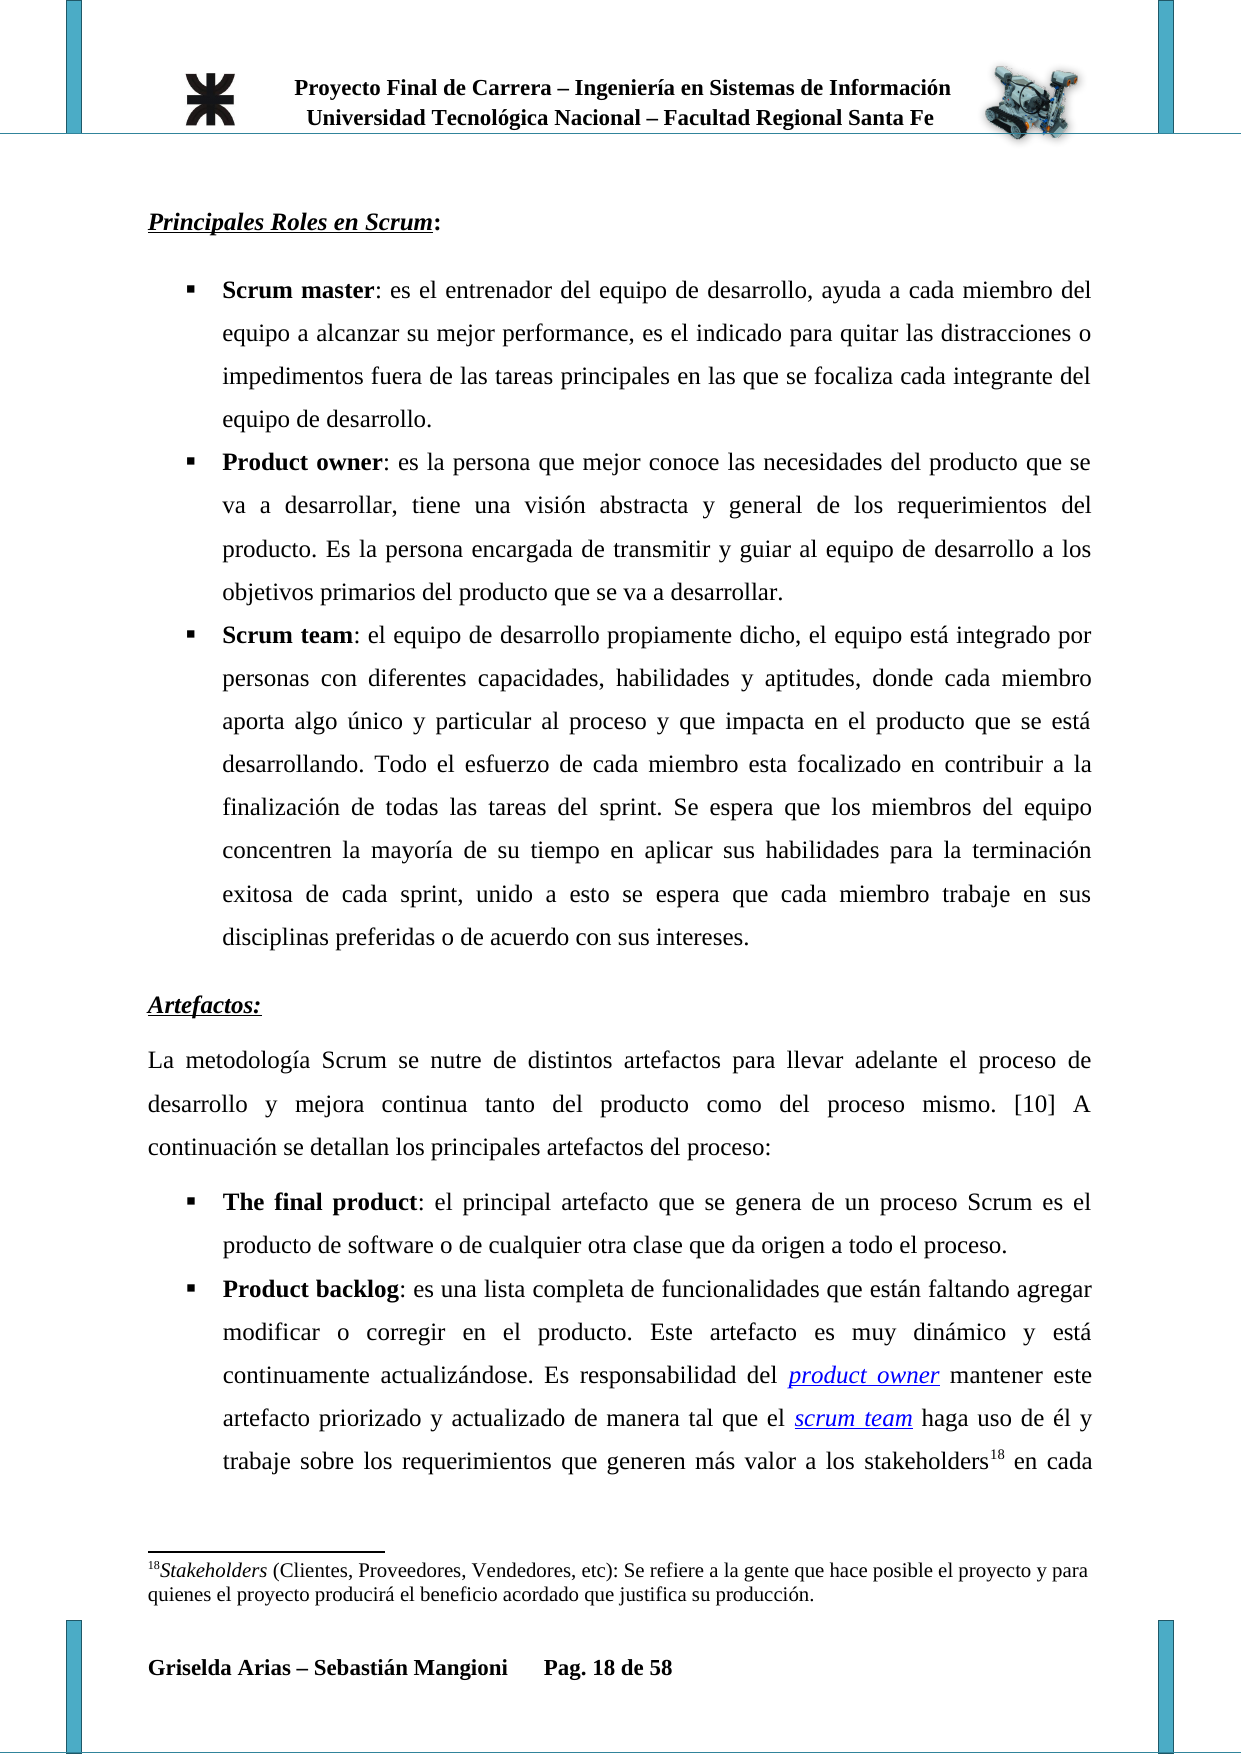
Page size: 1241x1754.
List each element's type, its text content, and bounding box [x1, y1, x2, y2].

picture [985, 66, 1078, 133]
text La metodología Scrum se nutre de distintos artefactos para llevar adelante el proceso de desarrollo y mejora continua tanto del producto como del proceso mismo. [10] A continuación se detallan los principales artefactos del proceso: [148, 1046, 1092, 1161]
text Principales Roles en Scrum: [148, 207, 1092, 236]
list The final product: el principal artefacto que se genera de un proceso Scrum es el producto de software o de cualquier otra clase que da origen a todo el proceso. [185, 1187, 1092, 1259]
text Artefactos: [148, 990, 1092, 1019]
picture [985, 134, 1078, 140]
picture [181, 73, 239, 126]
list Scrum master: es el entrenador del equipo de desarrollo, ayuda a cada miembro del equipo a alcanzar su mejor performance, es el indicado para quitar las distracciones o impedimentos fuera de las tareas principales en las que se focaliza cada integrante del equipo de desarrollo. [185, 275, 1092, 433]
list Scrum team: el equipo de desarrollo propiamente dicho, el equipo está integrado por personas con diferentes capacidades, habilidades y aptitudes, donde cada miembro aporta algo único y particular al proceso y que impacta en el producto que se está desarrollando. Todo el esfuerzo de cada miembro esta focalizado en contribuir a la finalización de todas las tareas del sprint. Se espera que los miembros del equipo concentren la mayoría de su tiempo en aplicar sus habilidades para la terminación exitosa de cada sprint, unido a esto se espera que cada miembro trabaje en sus disciplinas preferidas o de acuerdo con sus intereses. [185, 620, 1092, 951]
list Product owner: es la persona que mejor conoce las necesidades del producto que se va a desarrollar, tiene una visión abstracta y general de los requerimientos del producto. Es la persona encargada de transmitir y guiar al equipo de desarrollo a los objetivos primarios del producto que se va a desarrollar. [185, 447, 1092, 606]
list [185, 1274, 1092, 1475]
